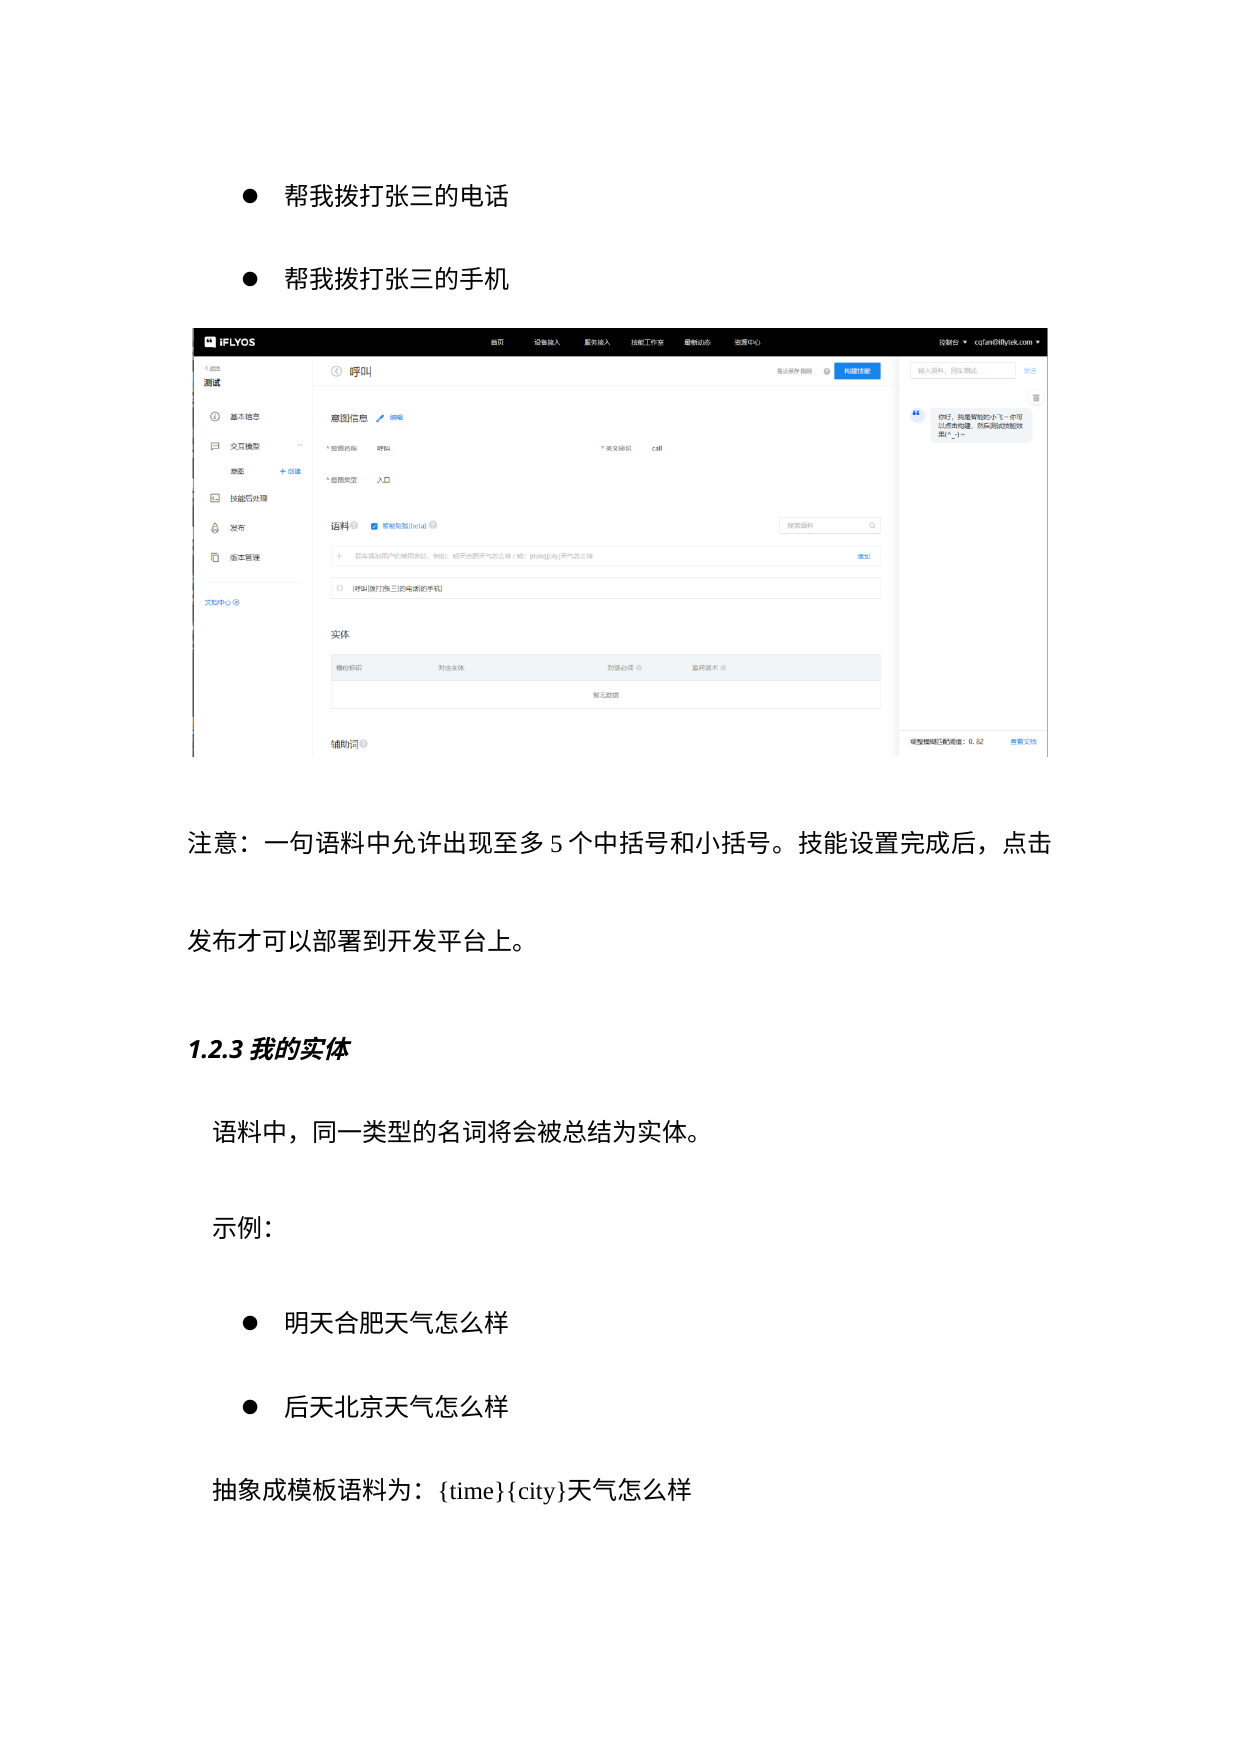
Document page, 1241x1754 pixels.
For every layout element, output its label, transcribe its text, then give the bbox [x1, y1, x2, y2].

text 注意：一句语料中允许出现至多5个中括号和小括号。技能设置完成后，点击发布才可以部署到开发平台上。 [187, 809, 1053, 972]
text 抽象成模板语料为：{time}{city}天气怎么样 [187, 1456, 1053, 1521]
list 后天北京天气怎么样 [241, 1373, 1053, 1438]
list 帮我拨打张三的电话 [241, 162, 1053, 227]
list 帮我拨打张三的手机 [241, 245, 1053, 310]
subtitle 1.2.3我的实体 [187, 1015, 1053, 1080]
text 示例： [187, 1194, 1053, 1259]
list 明天合肥天气怎么样 [241, 1289, 1053, 1354]
picture [192, 328, 1048, 757]
text 语料中，同一类型的名词将会被总结为实体。 [187, 1098, 1053, 1163]
